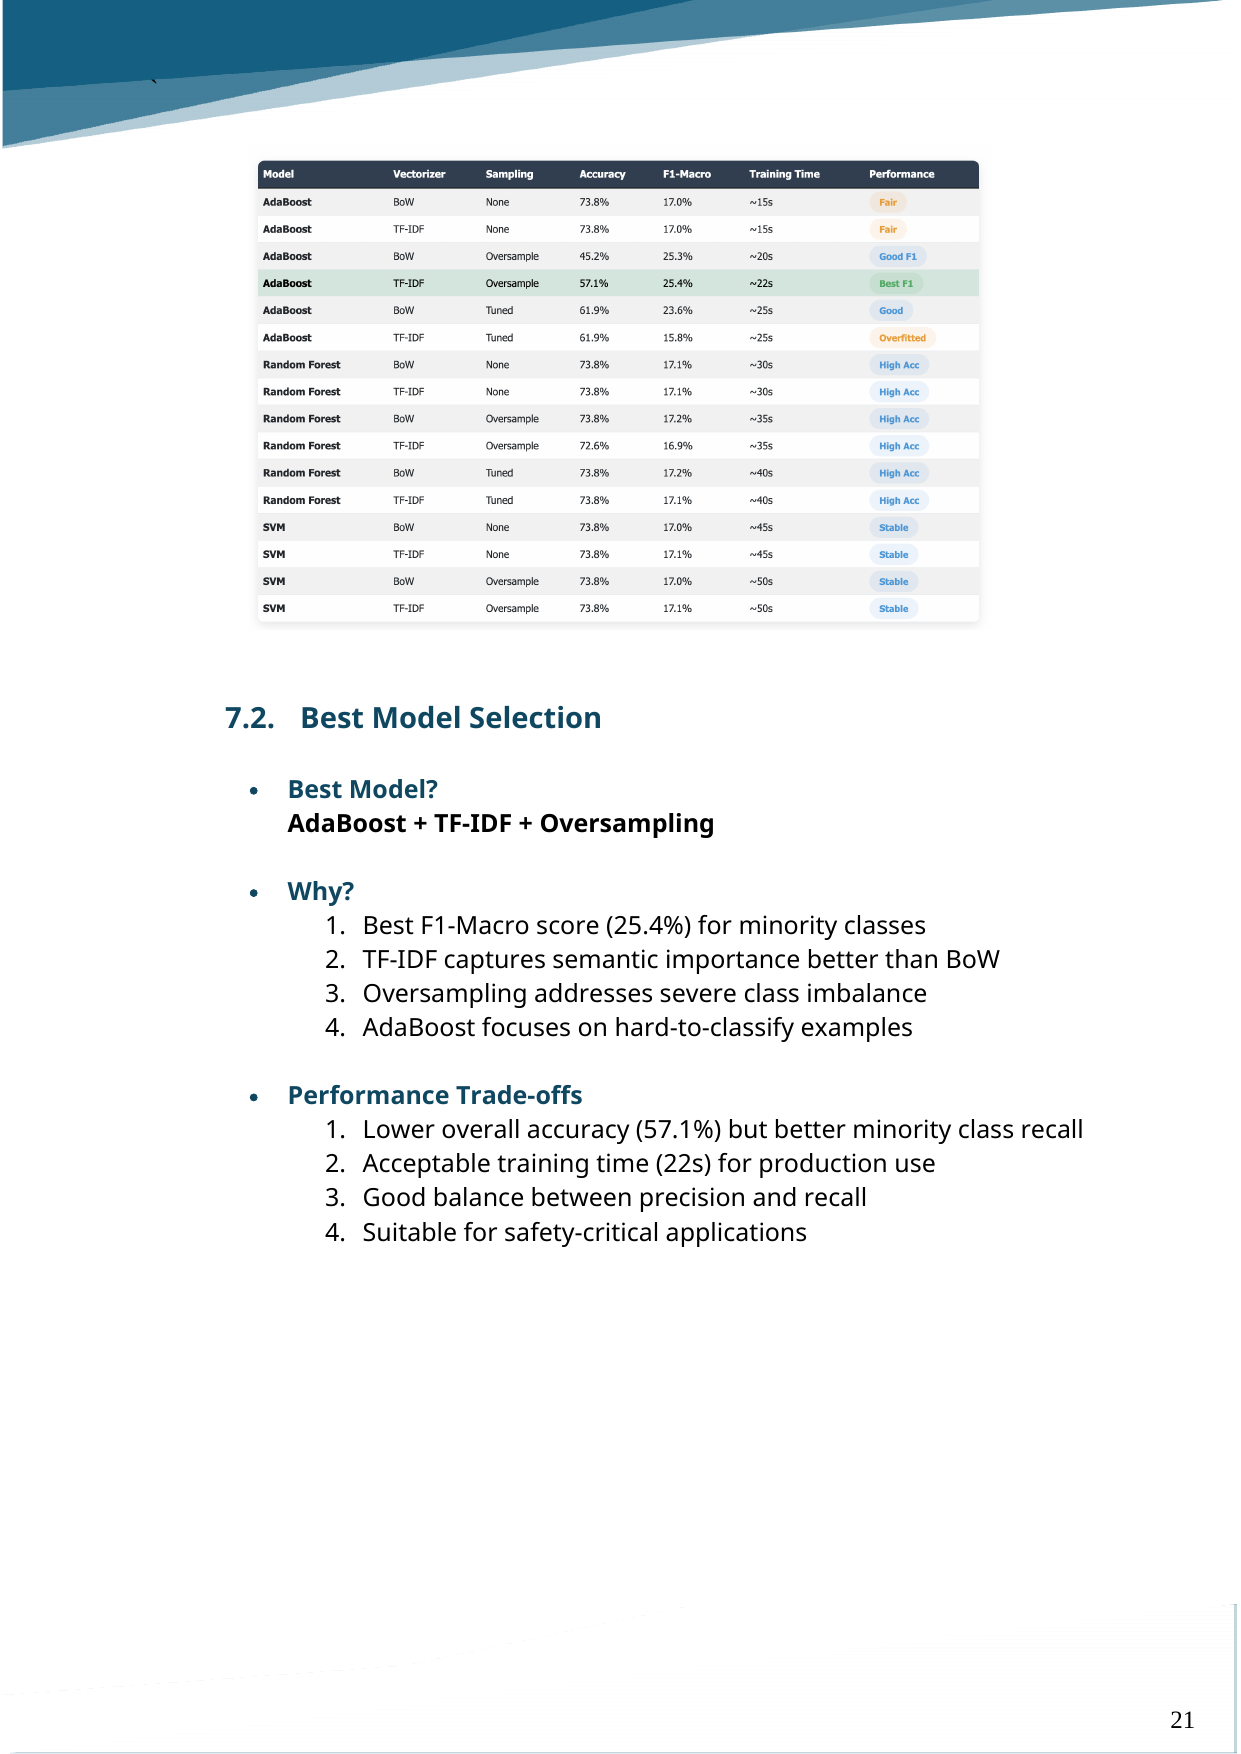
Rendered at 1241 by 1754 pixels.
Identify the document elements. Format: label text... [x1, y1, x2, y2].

list Acceptable training time (22s) for production use [325, 1146, 1090, 1180]
subtitle Why? [250, 873, 1090, 908]
list Best F1-Macro score (25.4%) for minority classes [325, 908, 1090, 942]
list Lower overall accuracy (57.1%) but better minority class recall [325, 1112, 1090, 1146]
subtitle Performance Trade-offs [250, 1078, 1090, 1112]
list TF-IDF captures semantic importance better than BoW [325, 942, 1090, 976]
list Oversampling addresses severe class imbalance [325, 976, 1090, 1010]
list Good balance between precision and recall [325, 1180, 1090, 1214]
picture [2, 0, 1238, 149]
picture [248, 150, 992, 630]
list AdaBoost focuses on hard-to-classify examples [325, 1010, 1090, 1044]
subtitle Best Model Selection [225, 698, 1090, 737]
subtitle Best Model? [250, 771, 1090, 805]
text AdaBoost + TF-IDF + Oversampling [287, 805, 1090, 839]
list Suitable for safety-critical applications [325, 1214, 1090, 1248]
picture [2, 1604, 1237, 1753]
